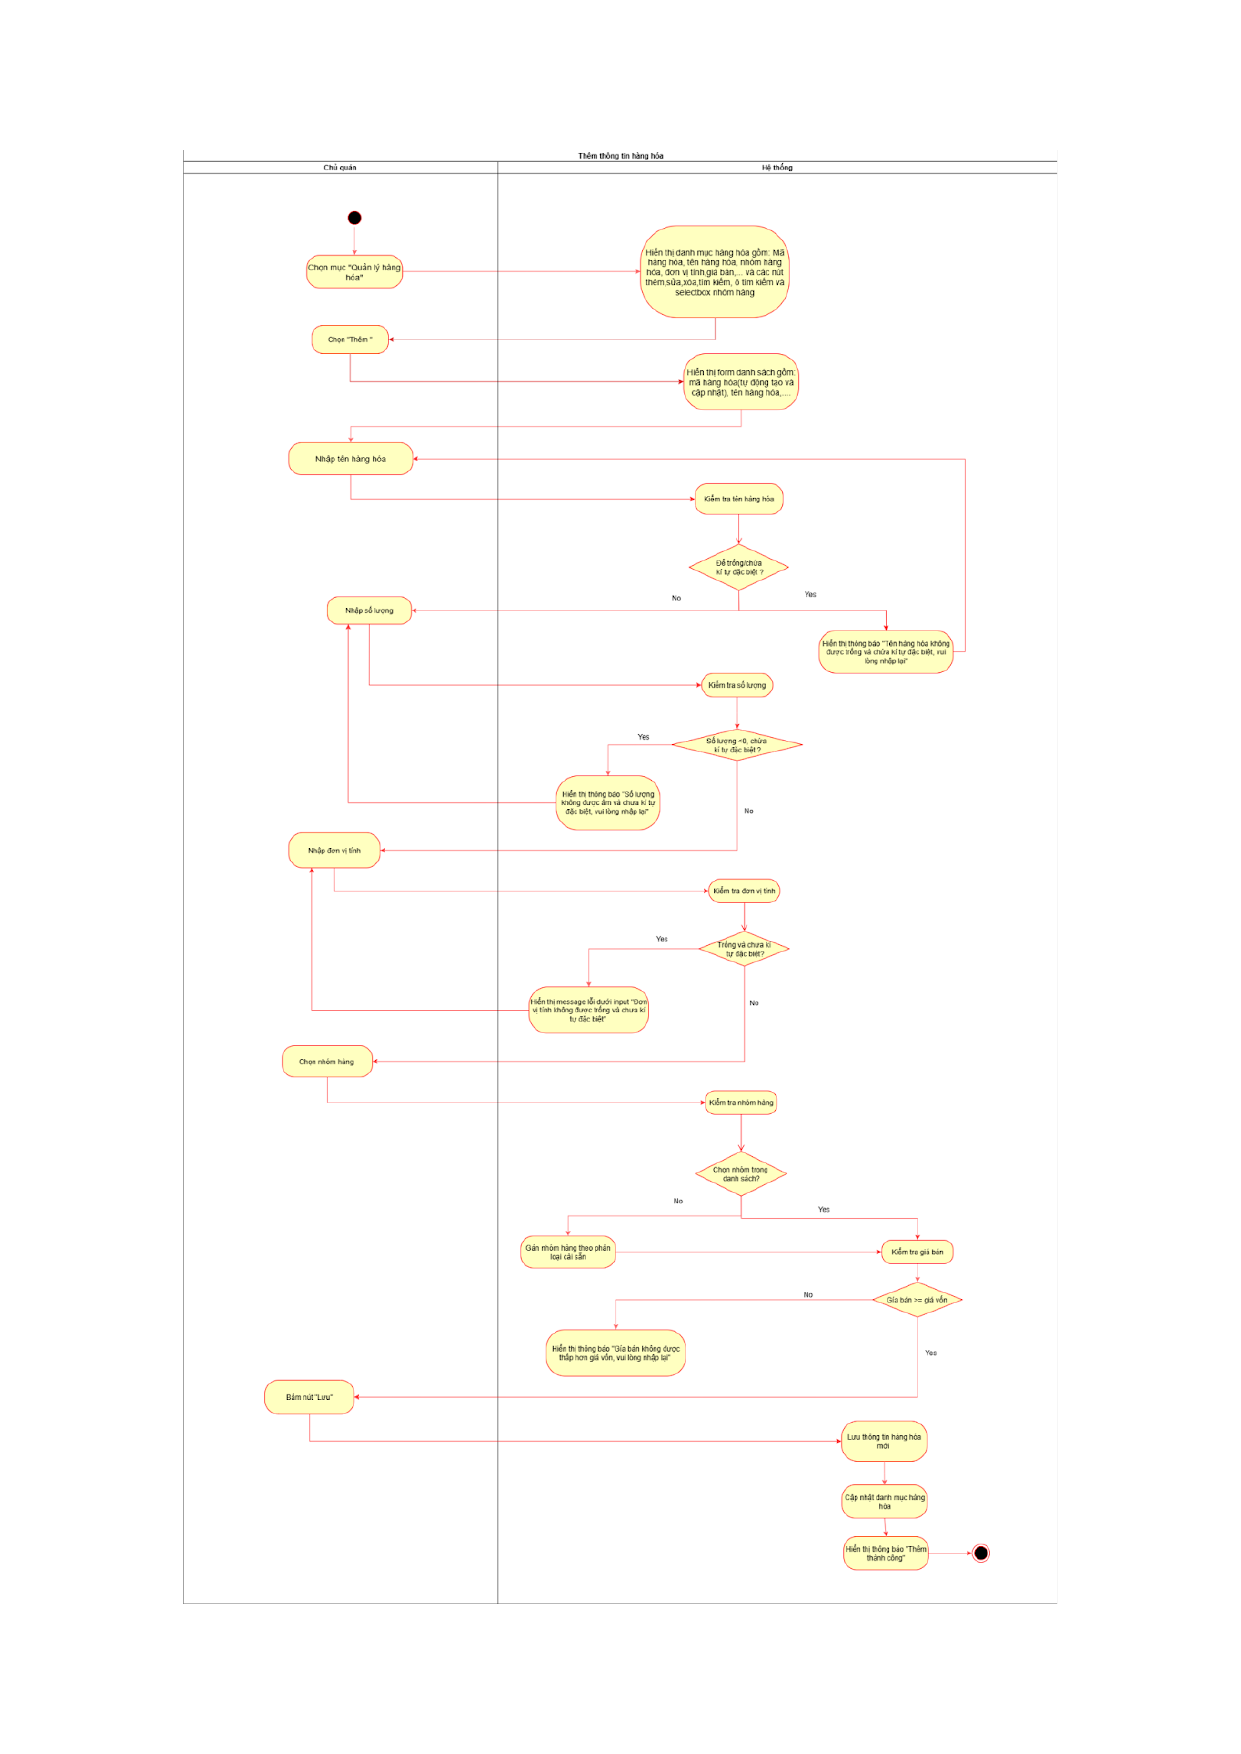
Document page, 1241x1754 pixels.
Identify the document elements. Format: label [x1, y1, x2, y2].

picture [183, 150, 1058, 1604]
